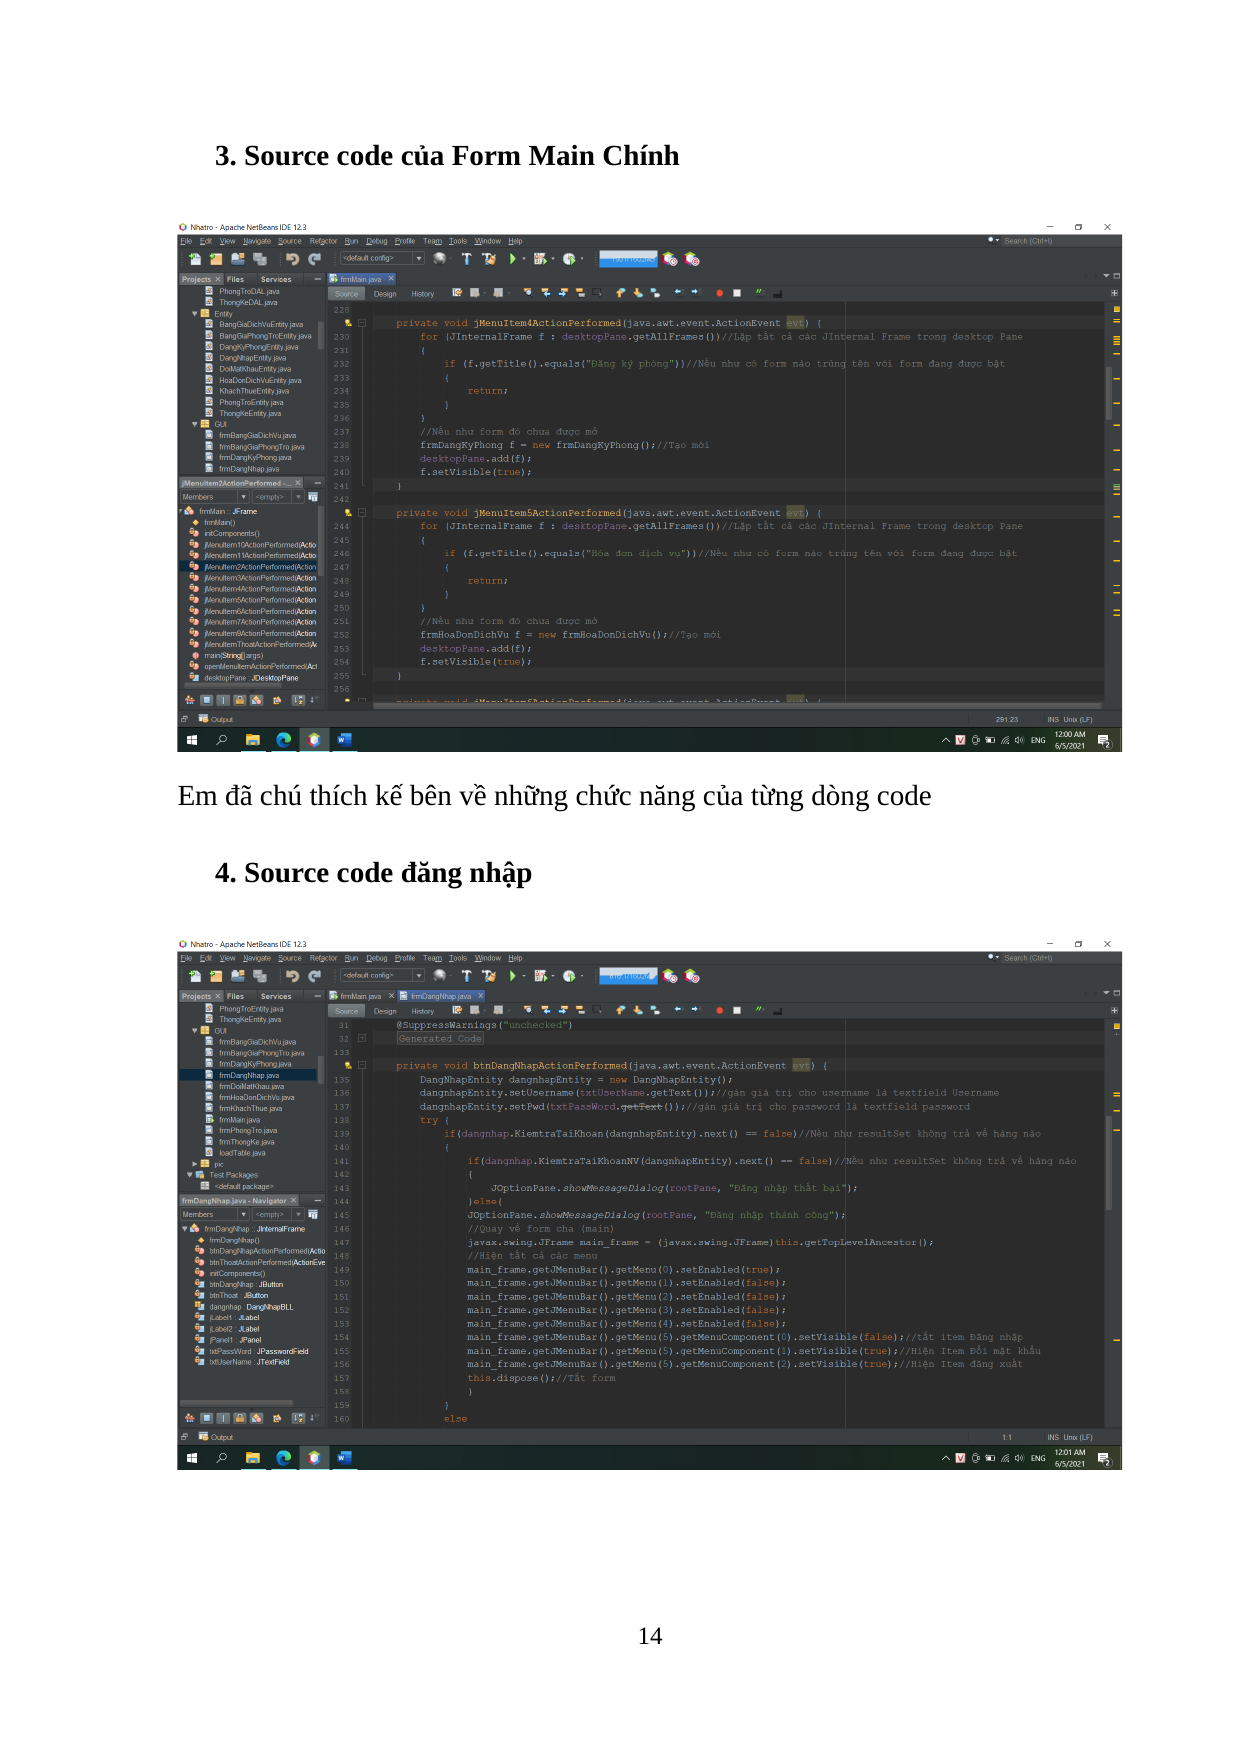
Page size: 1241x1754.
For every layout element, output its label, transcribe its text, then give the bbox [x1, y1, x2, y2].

text Source code đăng nhập [215, 840, 1122, 905]
picture [177, 937, 1123, 1470]
text Em đã chú thích kế bên về những chức năng của từng dòng code [177, 762, 1122, 827]
picture [177, 220, 1123, 752]
text Source code của Form Main Chính [215, 122, 1122, 187]
